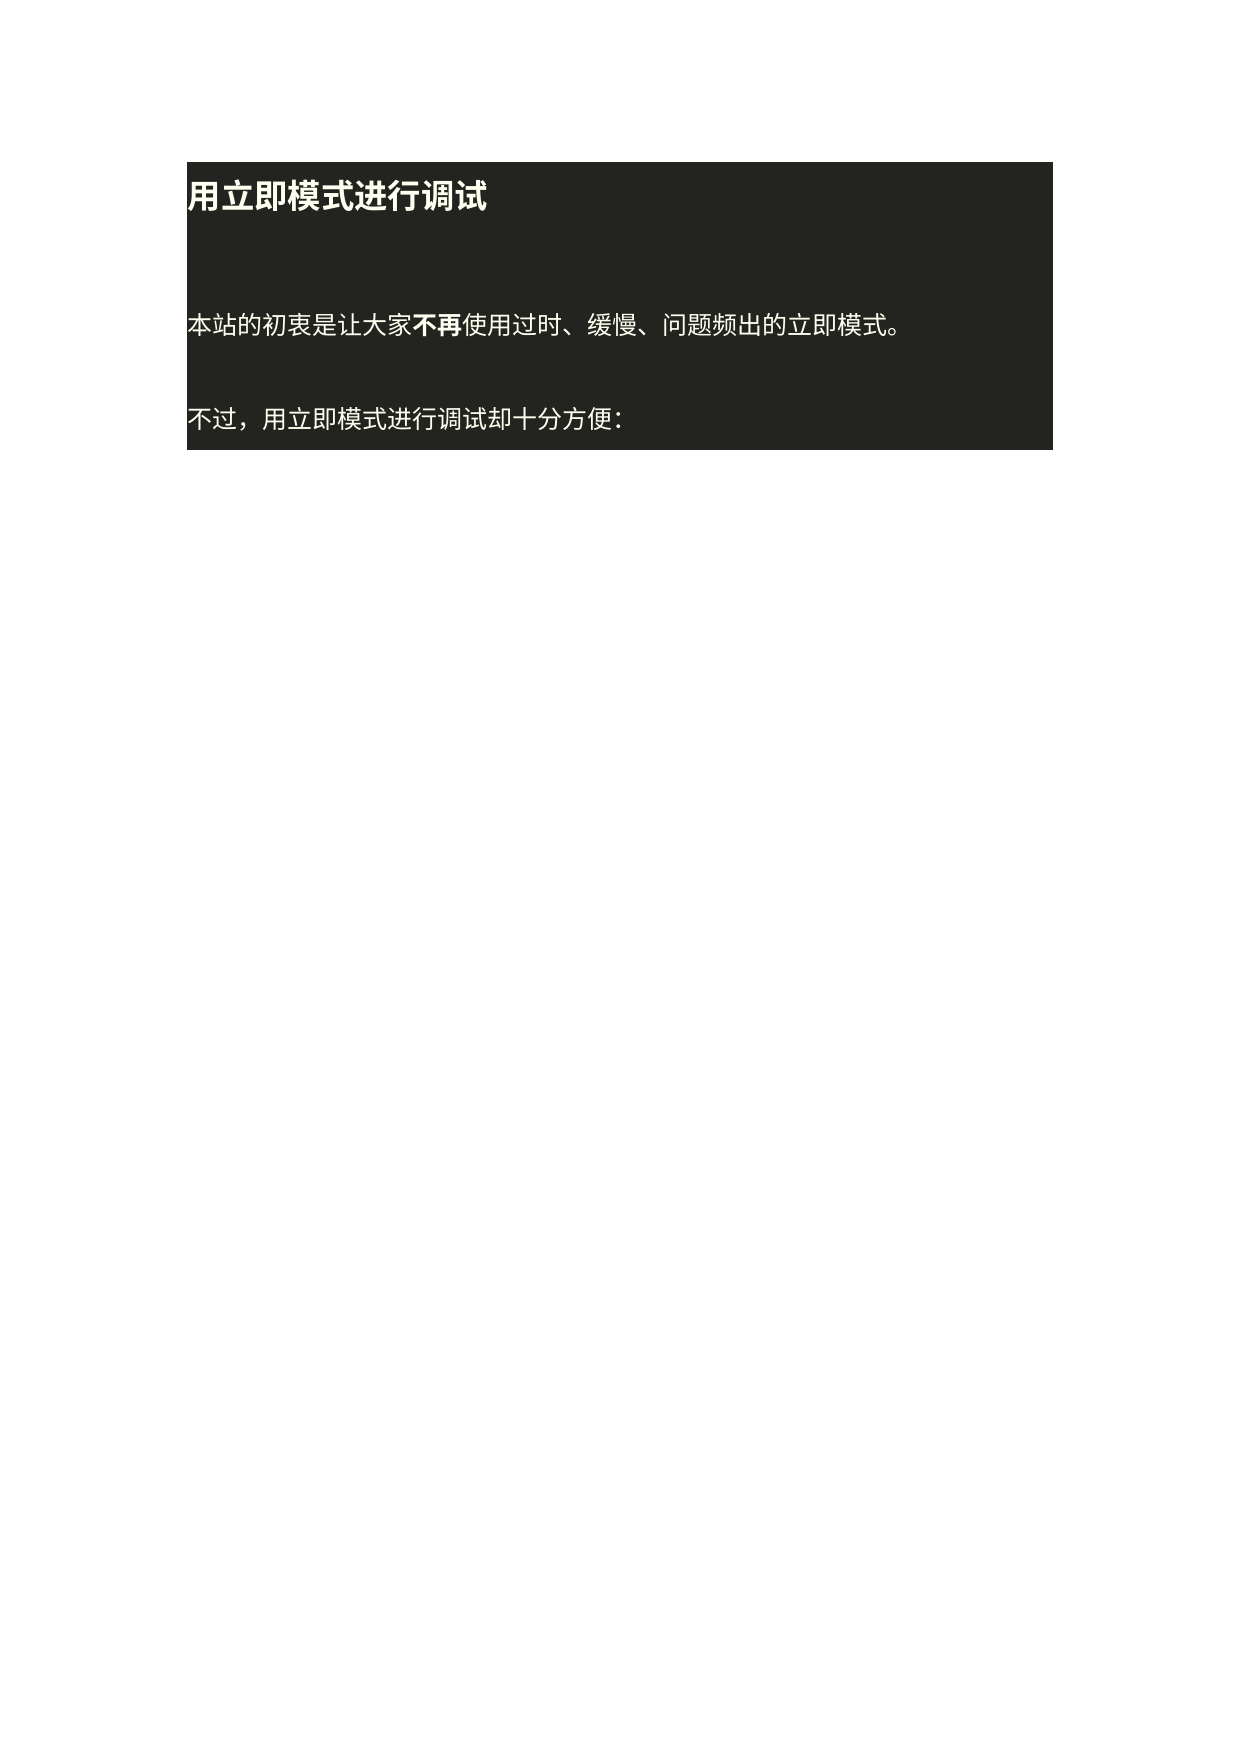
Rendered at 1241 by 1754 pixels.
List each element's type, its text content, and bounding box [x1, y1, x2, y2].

text 本站的初衷是让大家不再使用过时、缓慢、问题频出的立即模式。 [187, 291, 1053, 356]
subtitle 用立即模式进行调试 [187, 162, 1053, 227]
text 不过，用立即模式进行调试却十分方便： [187, 385, 1053, 450]
